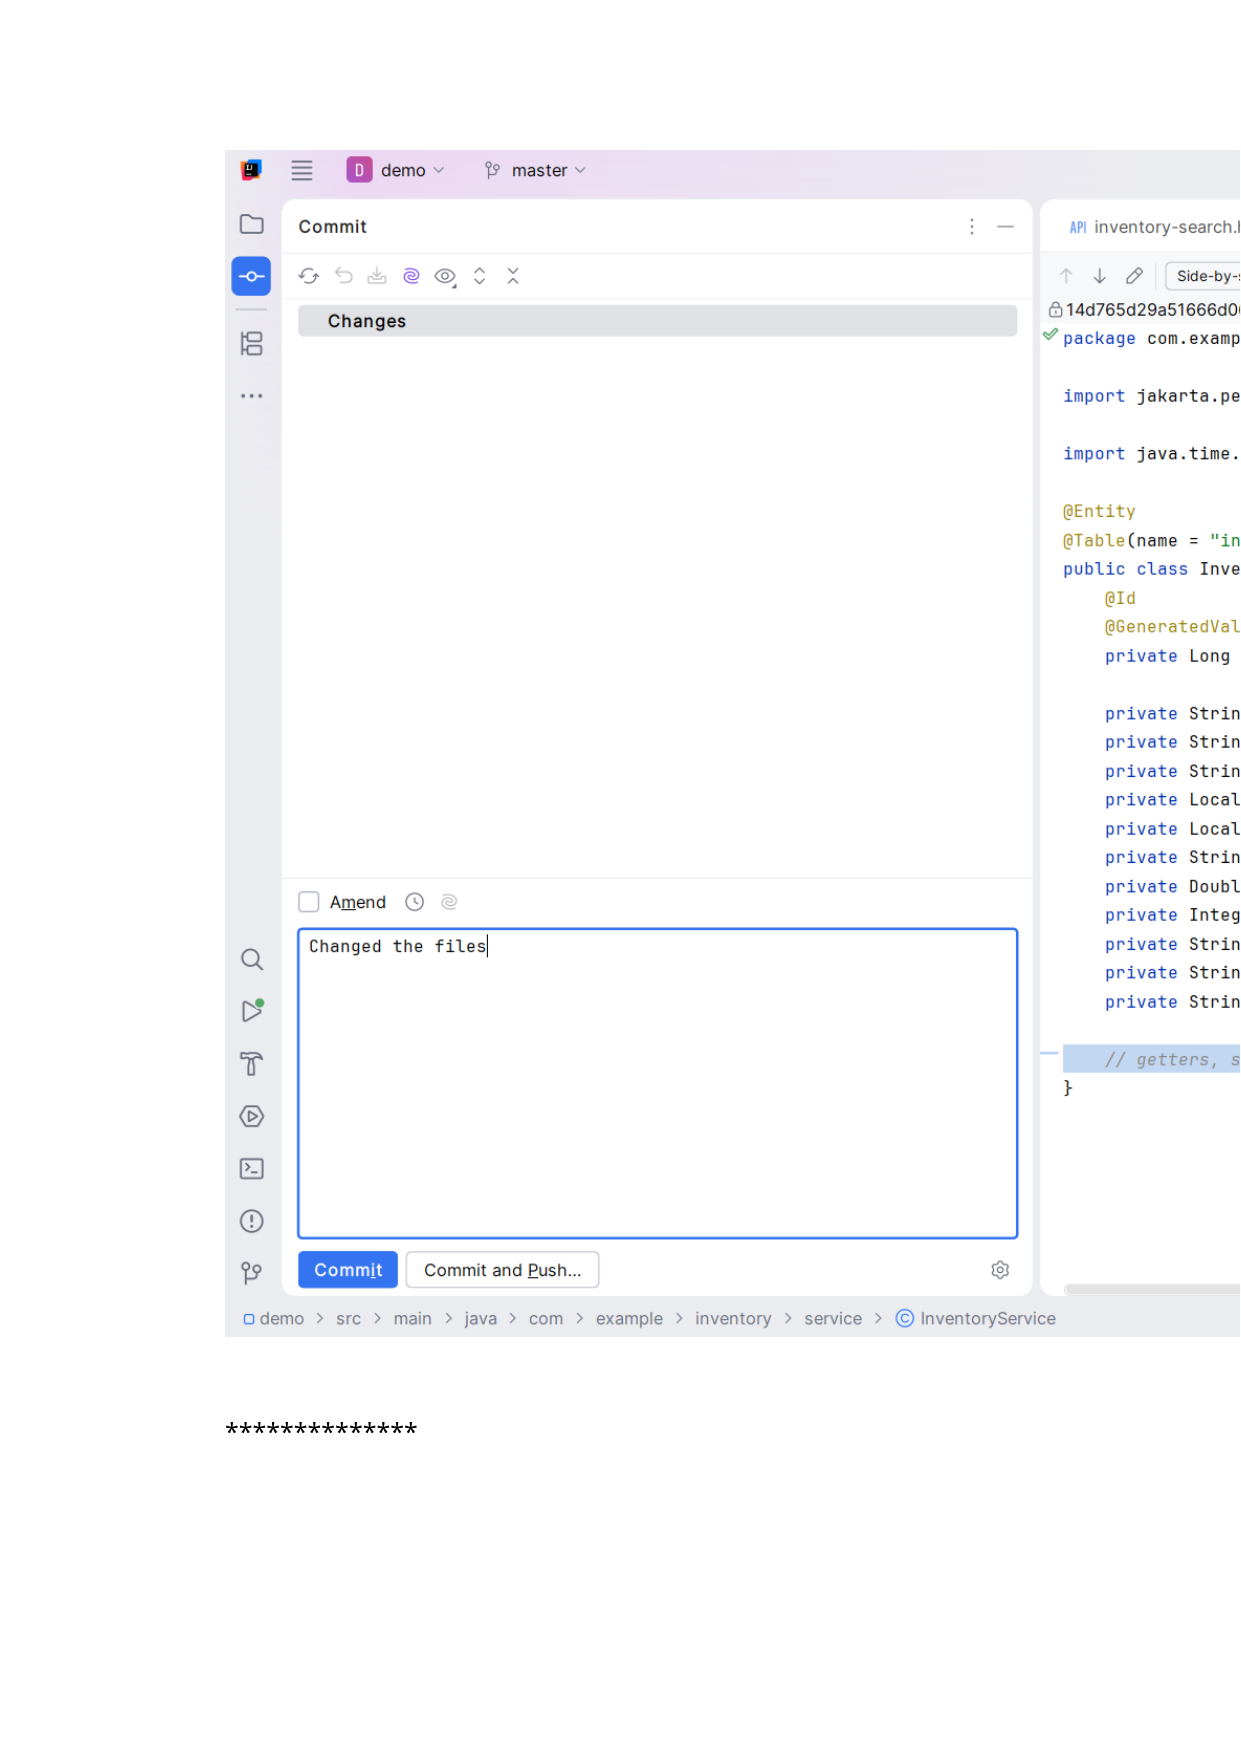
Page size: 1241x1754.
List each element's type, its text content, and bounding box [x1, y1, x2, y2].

text ************** [225, 1414, 1090, 1448]
picture [225, 150, 1241, 1337]
